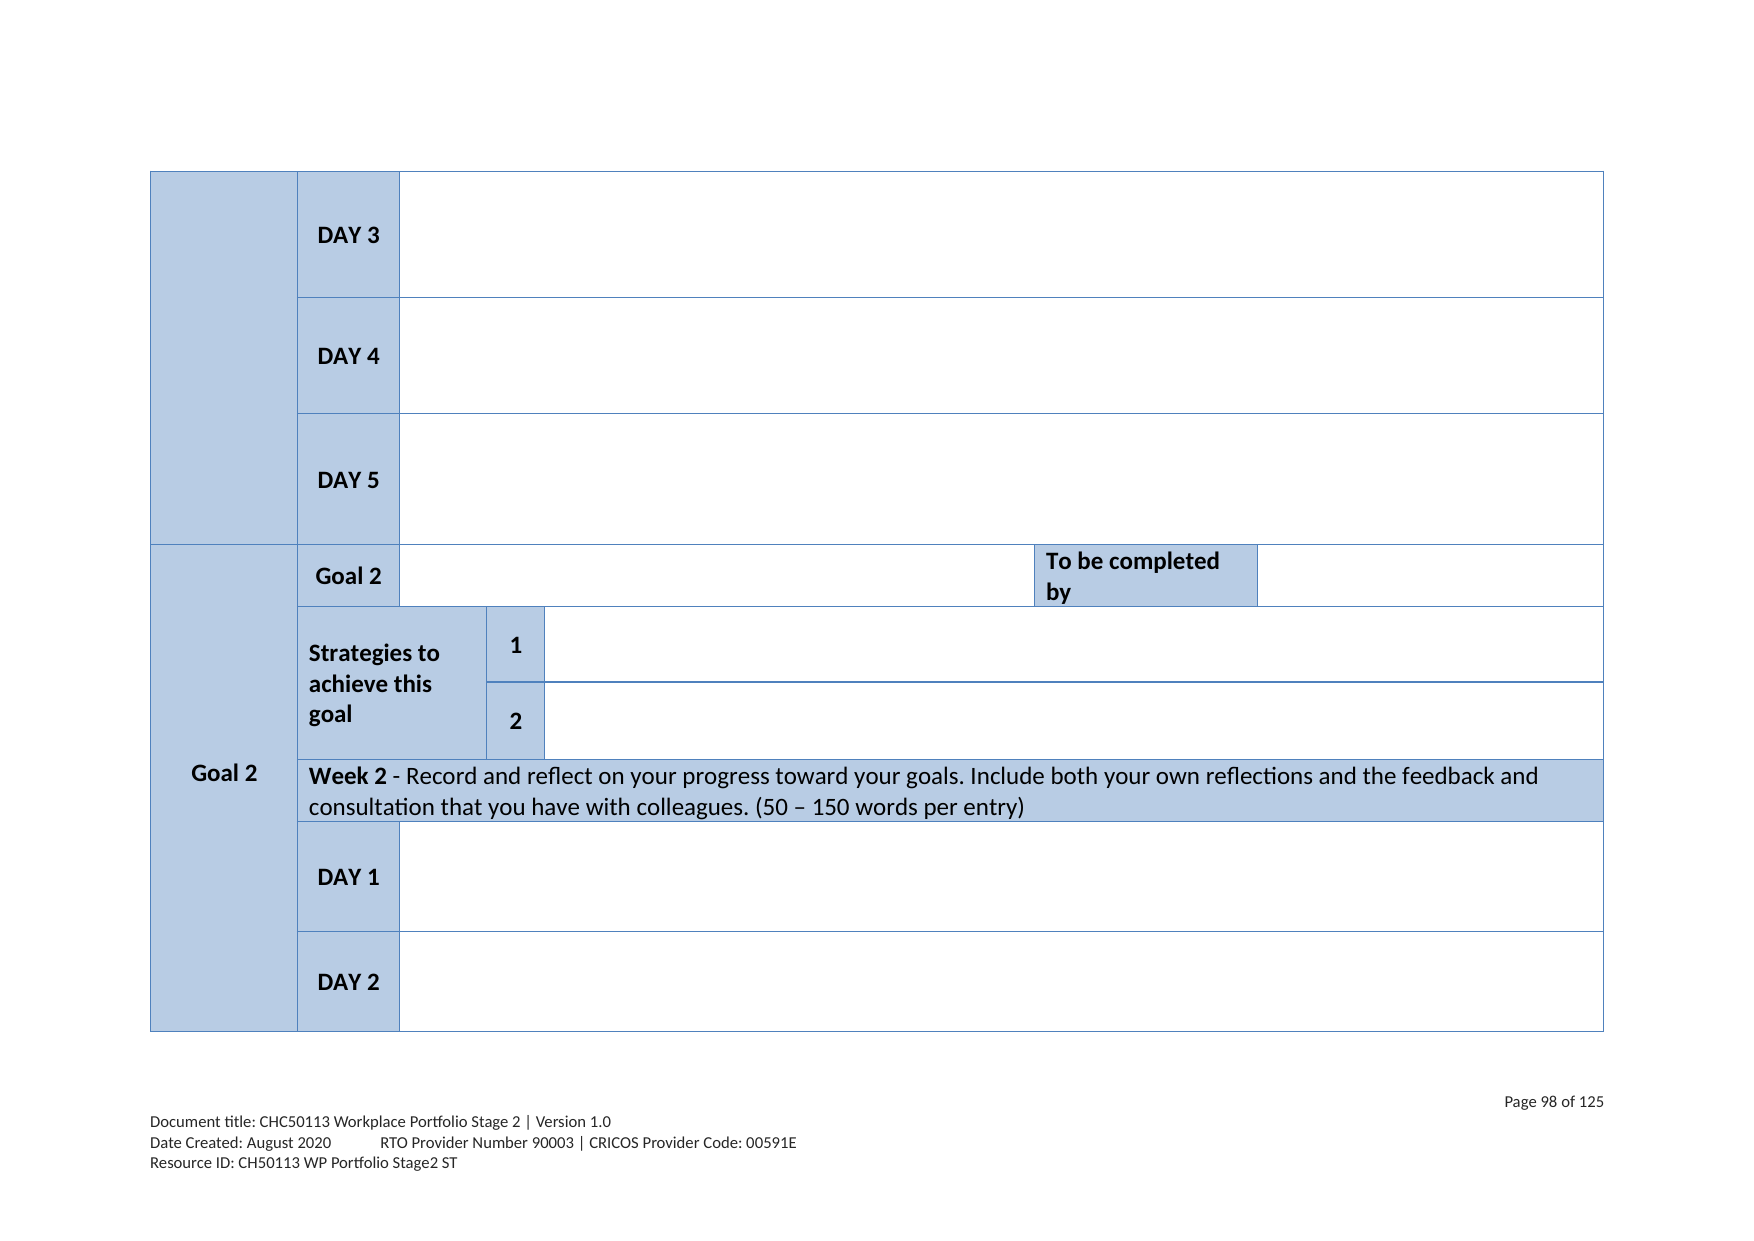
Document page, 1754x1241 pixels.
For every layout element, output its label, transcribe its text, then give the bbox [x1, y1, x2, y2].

table_cell [400, 822, 1603, 931]
table_cell DAY 2 [298, 932, 399, 1031]
table_cell [400, 414, 1603, 544]
table_cell DAY 3 [298, 172, 399, 297]
table_cell [400, 932, 1603, 1031]
table_cell [545, 683, 1603, 759]
table_cell Goal 2 [151, 545, 297, 1031]
table_cell [400, 545, 1034, 606]
table_cell Week 2 - Record and reflect on your progress toward your goals. Include both your own reflections and the feedback and consultation that you have with colleagues. (50 – 150 words per entry) [298, 760, 1603, 821]
table_cell DAY 4 [298, 298, 399, 413]
table_cell DAY 5 [298, 414, 399, 544]
table_cell [1258, 545, 1603, 606]
table_cell To be completed by [1035, 545, 1257, 606]
table_cell Strategies to achieve this goal [298, 607, 486, 759]
table_cell Goal 2 [298, 545, 399, 606]
table_cell [400, 298, 1603, 413]
table_cell DAY 1 [298, 822, 399, 931]
table_cell 2 [487, 683, 544, 759]
table_cell [545, 607, 1603, 681]
table_cell 1 [487, 607, 544, 681]
table_cell [400, 172, 1603, 297]
